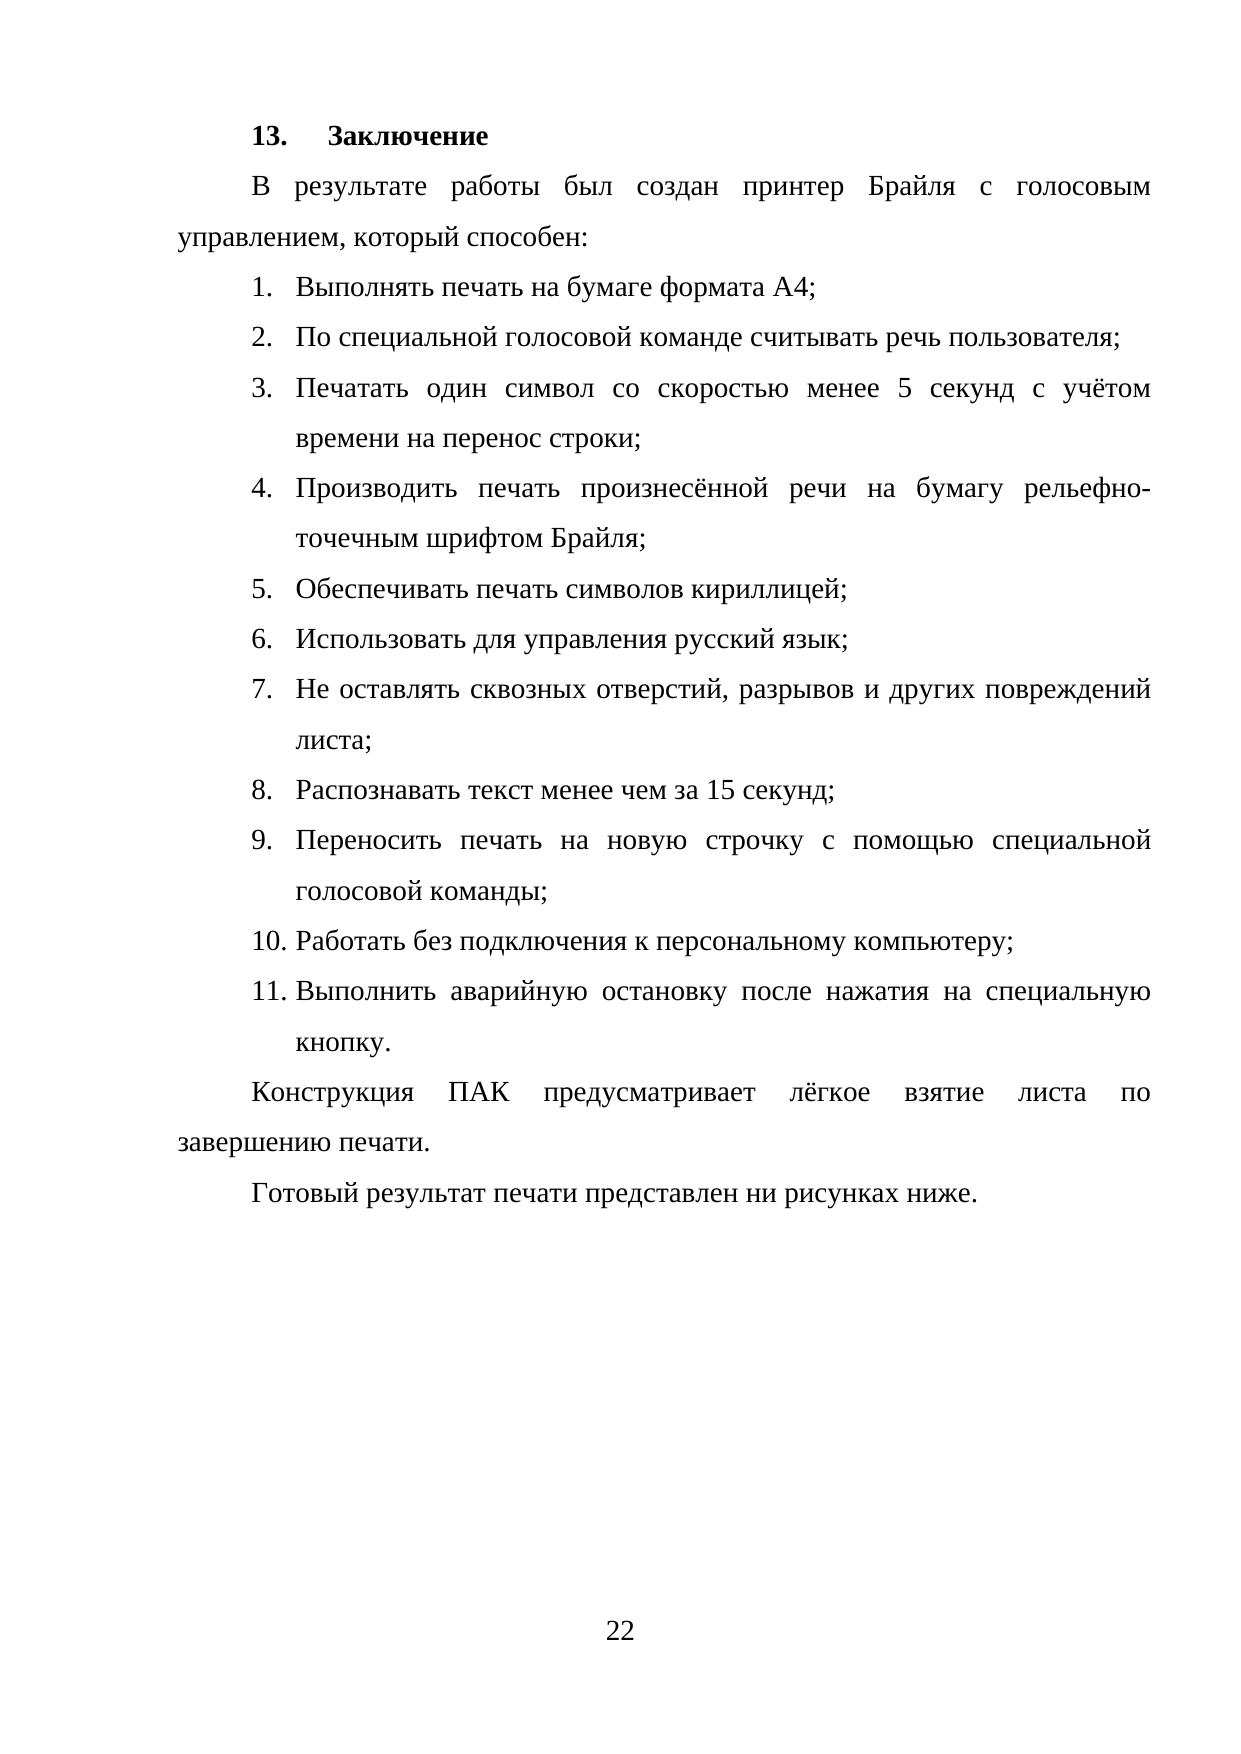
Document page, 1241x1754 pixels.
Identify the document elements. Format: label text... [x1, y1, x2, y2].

list Выполнить аварийную остановку после нажатия на специальную кнопку. [251, 973, 1152, 1057]
list Печатать один символ со скоростью менее 5 секунд с учётом времени на перенос строки; [251, 370, 1152, 453]
list Распознавать текст менее чем за 15 секунд; [251, 772, 1152, 806]
list Обеспечивать печать символов кириллицей; [251, 571, 1152, 604]
list Переносить печать на новую строчку с помощью специальной голосовой команды; [251, 822, 1152, 906]
list Не оставлять сквозных отверстий, разрывов и других повреждений листа; [251, 672, 1152, 755]
text Заключение [177, 118, 1152, 152]
list Производить печать произнесённой речи на бумагу рельефно-точечным шрифтом Брайля; [251, 470, 1152, 554]
text В результате работы был создан принтер Брайля с голосовым управлением, который способен: [177, 168, 1152, 252]
list Выполнять печать на бумаге формата A4; [251, 269, 1152, 303]
text Готовый результат печати представлен ни рисунках ниже. [177, 1175, 1152, 1208]
list Работать без подключения к персональному компьютеру; [251, 923, 1152, 957]
list Использовать для управления русский язык; [251, 621, 1152, 655]
text Конструкция ПАК предусматривает лёгкое взятие листа по завершению печати. [177, 1074, 1152, 1158]
list По специальной голосовой команде считывать речь пользователя; [251, 319, 1152, 353]
